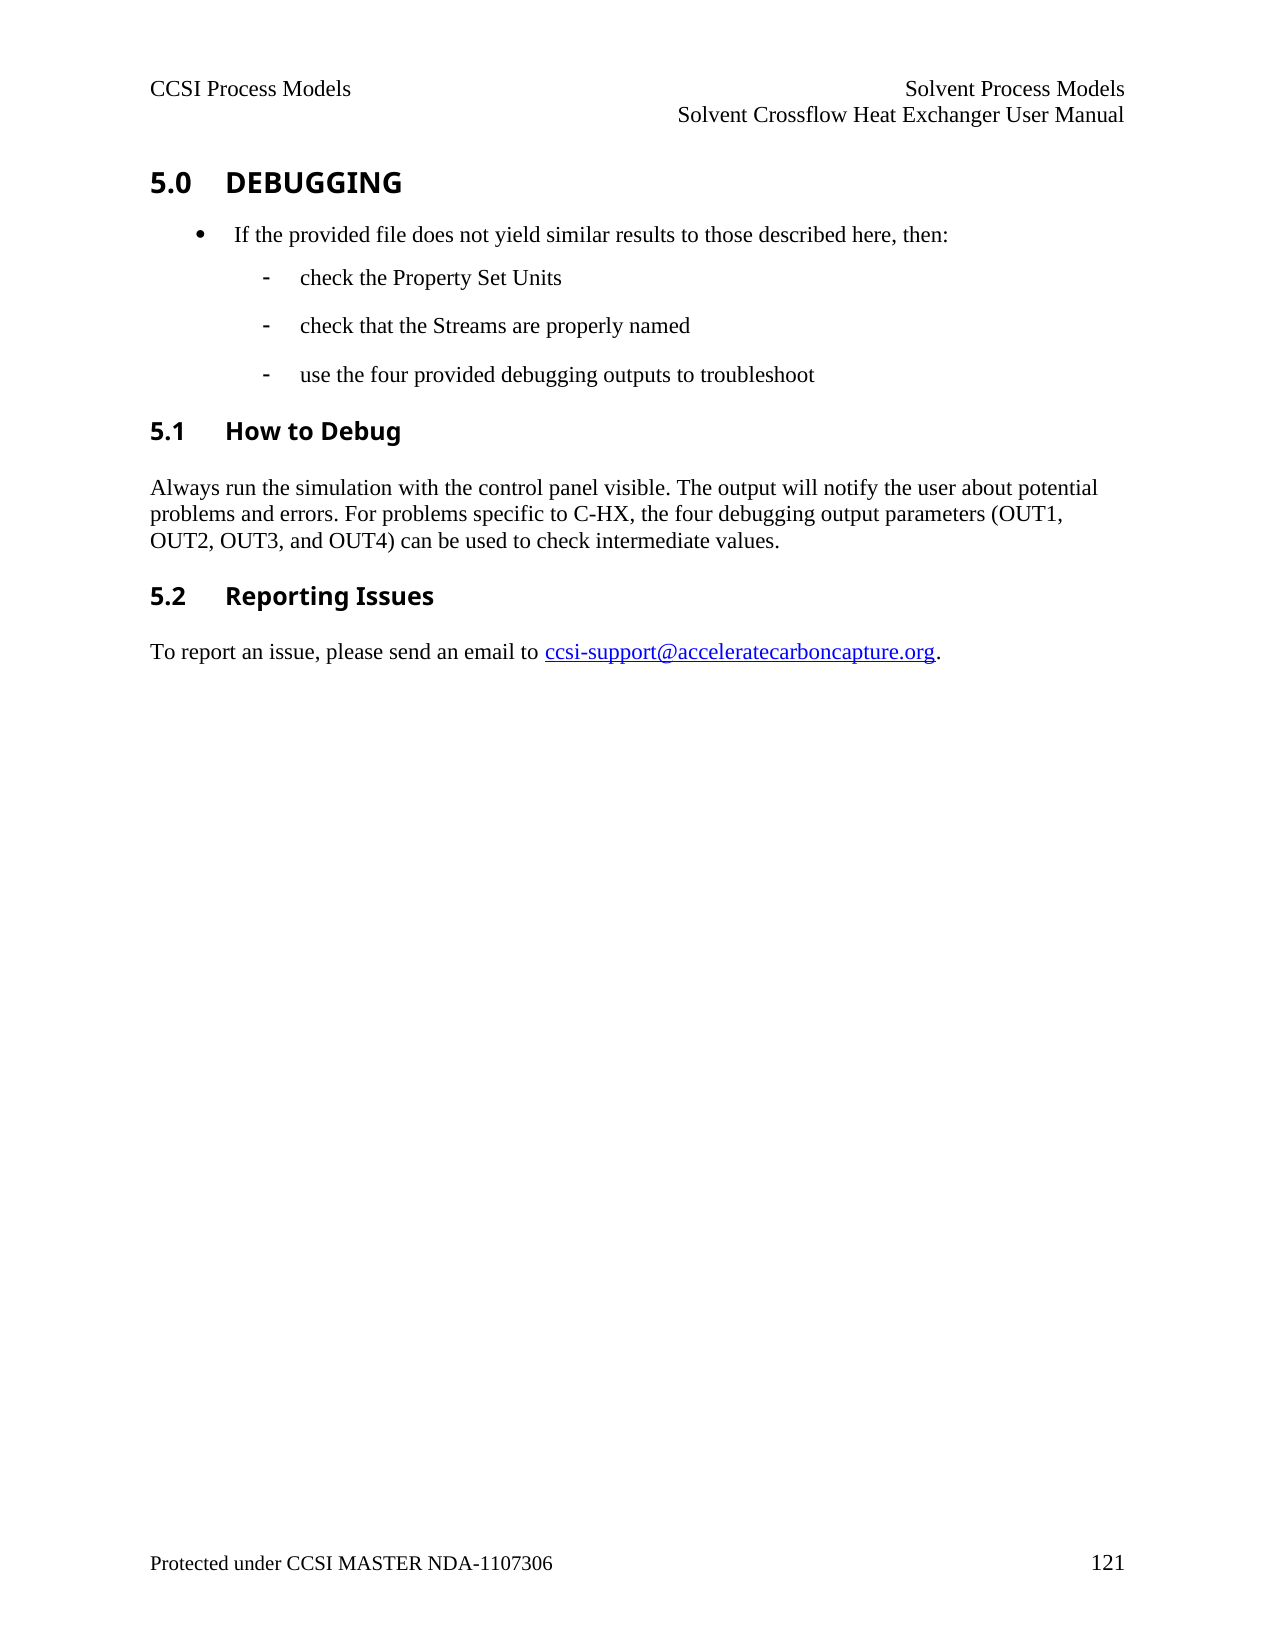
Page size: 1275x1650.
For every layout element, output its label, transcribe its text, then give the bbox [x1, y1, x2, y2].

text use the four provided debugging outputs to troubleshoot [262, 361, 1125, 387]
subtitle Reporting Issues [150, 578, 1125, 612]
text Always run the simulation with the control panel visible. The output will notify the user about potential problems and errors. For problems specific to C-HX, the four debugging output parameters (OUT1, OUT2, OUT3, and OUT4) can be used to check intermediate values. [150, 474, 1125, 553]
text check the Property Set Units [262, 264, 1125, 290]
text To report an issue, please send an email to ccsi-support@acceleratecarboncapture.org. [150, 638, 1125, 664]
subtitle Debugging [150, 162, 1125, 202]
subtitle How to Debug [150, 414, 1125, 448]
text If the provided file does not yield similar results to those described here, then: [196, 221, 1125, 247]
text check that the Streams are properly named [262, 312, 1125, 339]
